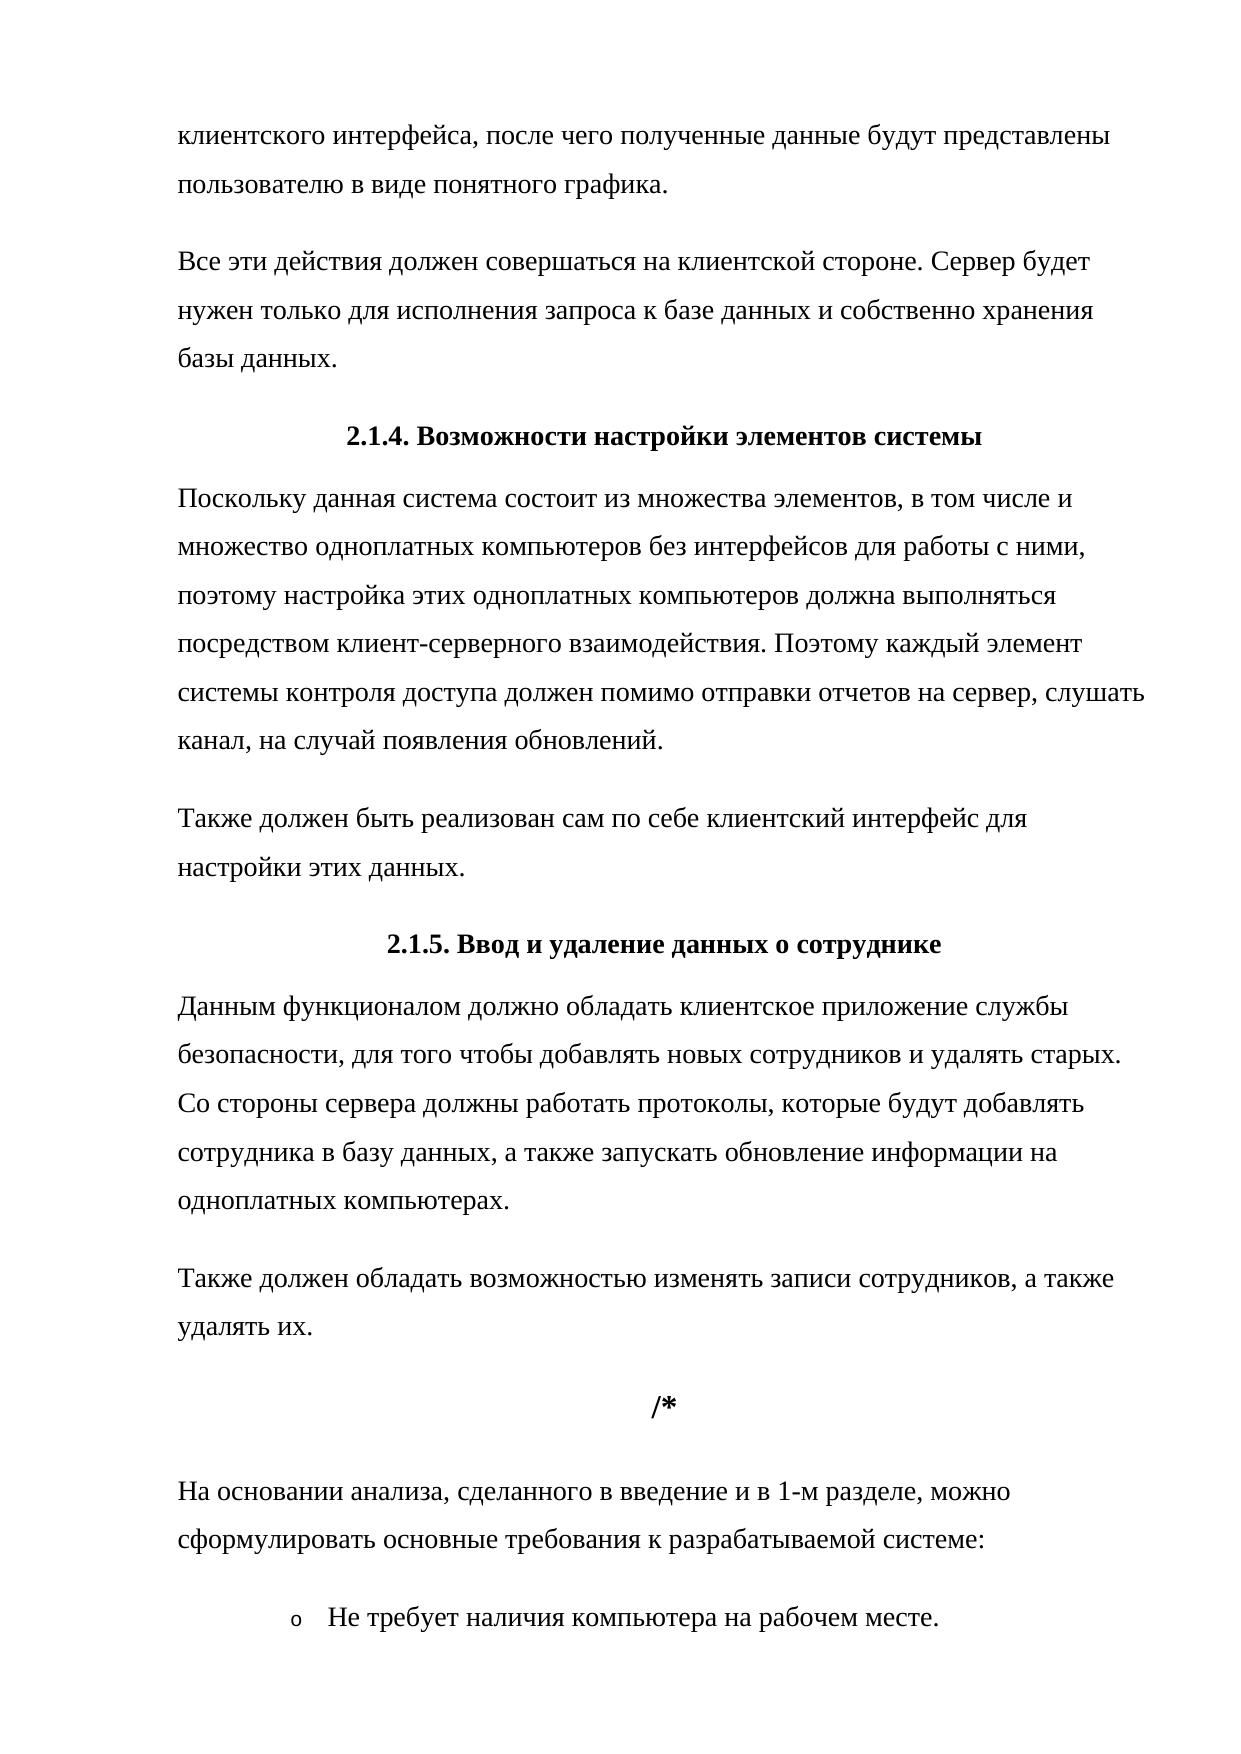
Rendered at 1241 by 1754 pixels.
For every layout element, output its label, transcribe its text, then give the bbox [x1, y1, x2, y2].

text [177, 118, 1152, 199]
text Все эти действия должен совершаться на клиентской стороне. Сервер будет нужен только для исполнения запроса к базе данных и собственно хранения базы данных. [177, 244, 1152, 374]
text На основании анализа, сделанного в введение и в 1-м разделе, можно сформулировать основные требования к разрабатываемой системе: [177, 1474, 1152, 1555]
subtitle 2.1.4. Возможности настройки элементов системы [177, 419, 1152, 452]
text /* [177, 1387, 1152, 1425]
text Также должен быть реализован сам по себе клиентский интерфейс для настройки этих данных. [177, 801, 1152, 882]
text Также должен обладать возможностью изменять записи сотрудников, а также удалять их. [177, 1261, 1152, 1342]
subtitle 2.1.5. Ввод и удаление данных о сотруднике [177, 927, 1152, 960]
list Не требует наличия компьютера на рабочем месте. [290, 1600, 1152, 1633]
text Данным функционалом должно обладать клиентское приложение службы безопасности, для того чтобы добавлять новых сотрудников и удалять старых. Со стороны сервера должны работать протоколы, которые будут добавлять сотрудника в базу данных, а также запускать обновление информации на одноплатных компьютерах. [177, 989, 1152, 1216]
text Поскольку данная система состоит из множества элементов, в том числе и множество одноплатных компьютеров без интерфейсов для работы с ними, поэтому настройка этих одноплатных компьютеров должна выполняться посредством клиент-серверного взаимодействия. Поэтому каждый элемент системы контроля доступа должен помимо отправки отчетов на сервер, слушать канал, на случай появления обновлений. [177, 481, 1152, 756]
